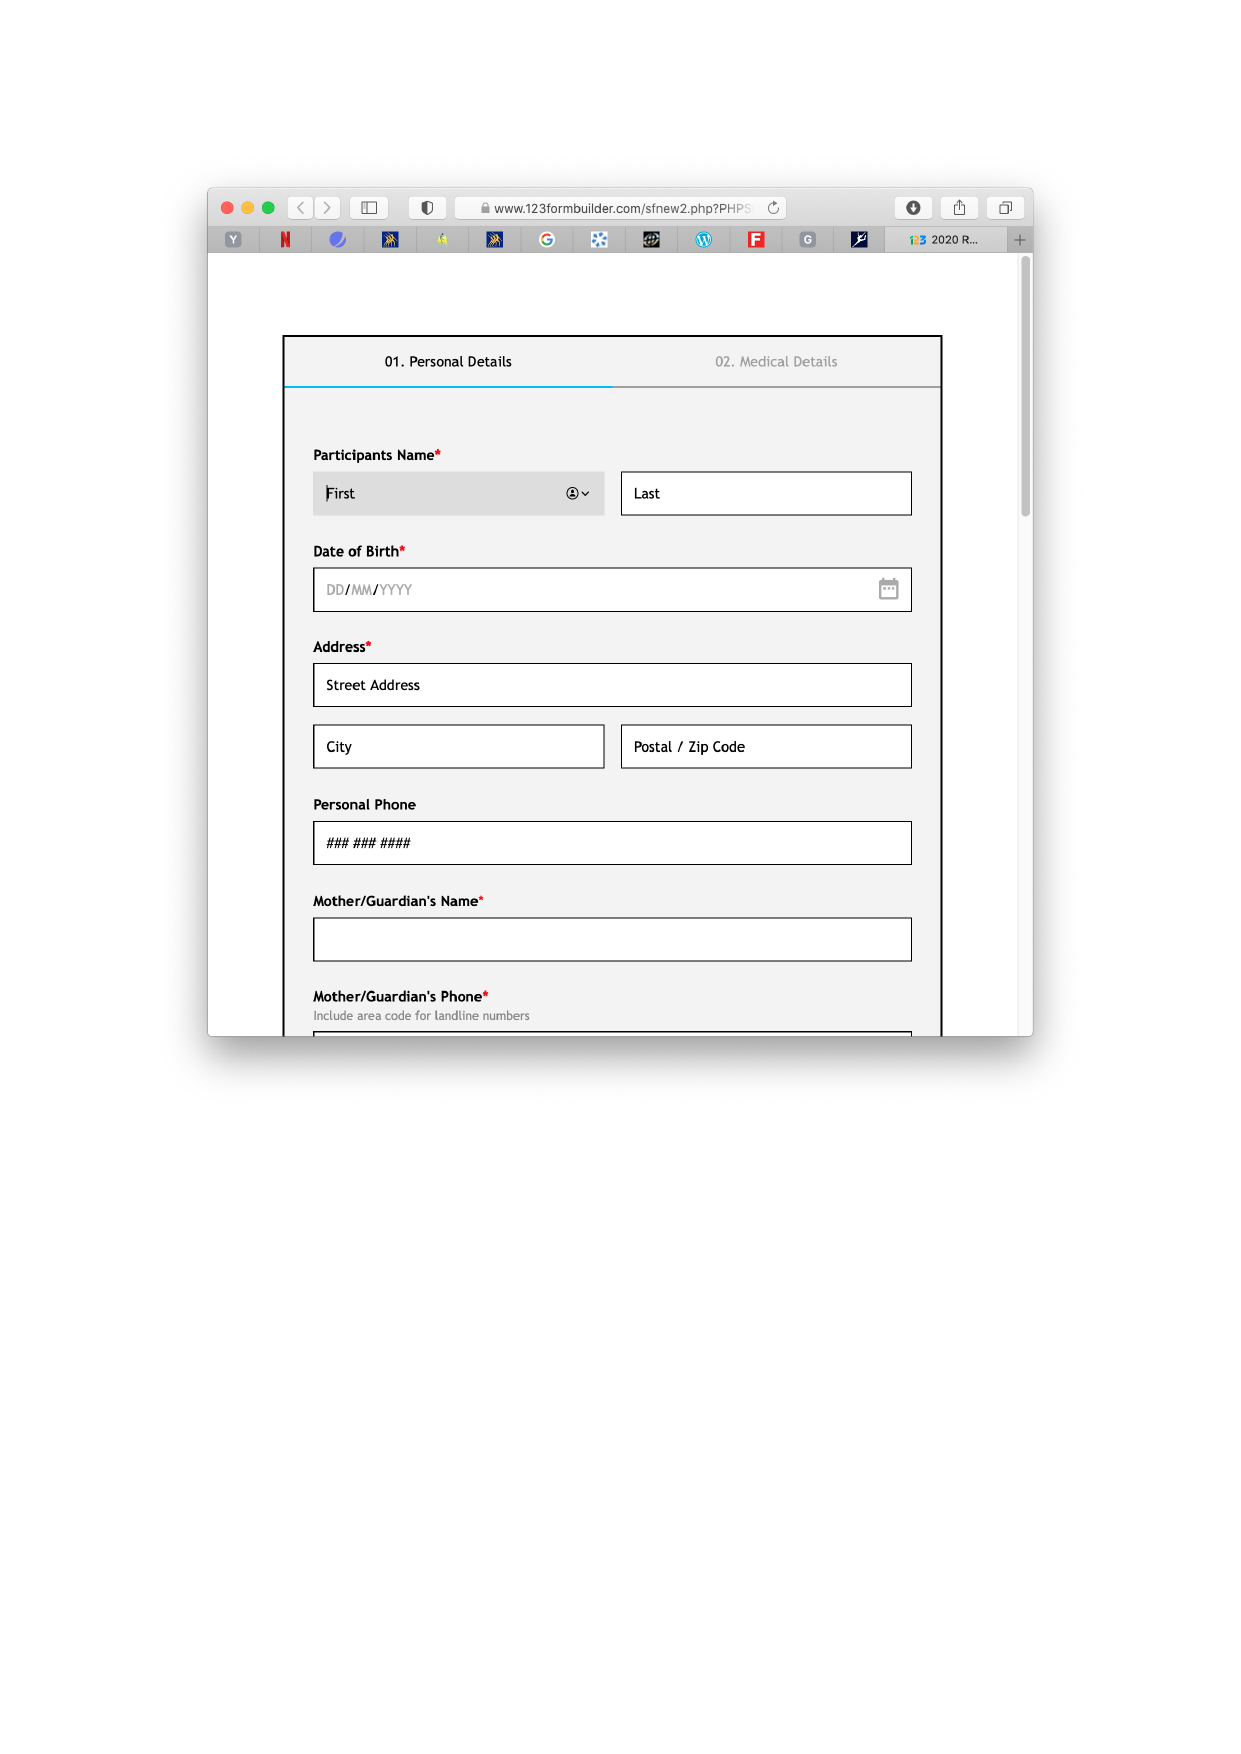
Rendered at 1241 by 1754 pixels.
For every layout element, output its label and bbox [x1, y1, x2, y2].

picture [150, 150, 1090, 1112]
